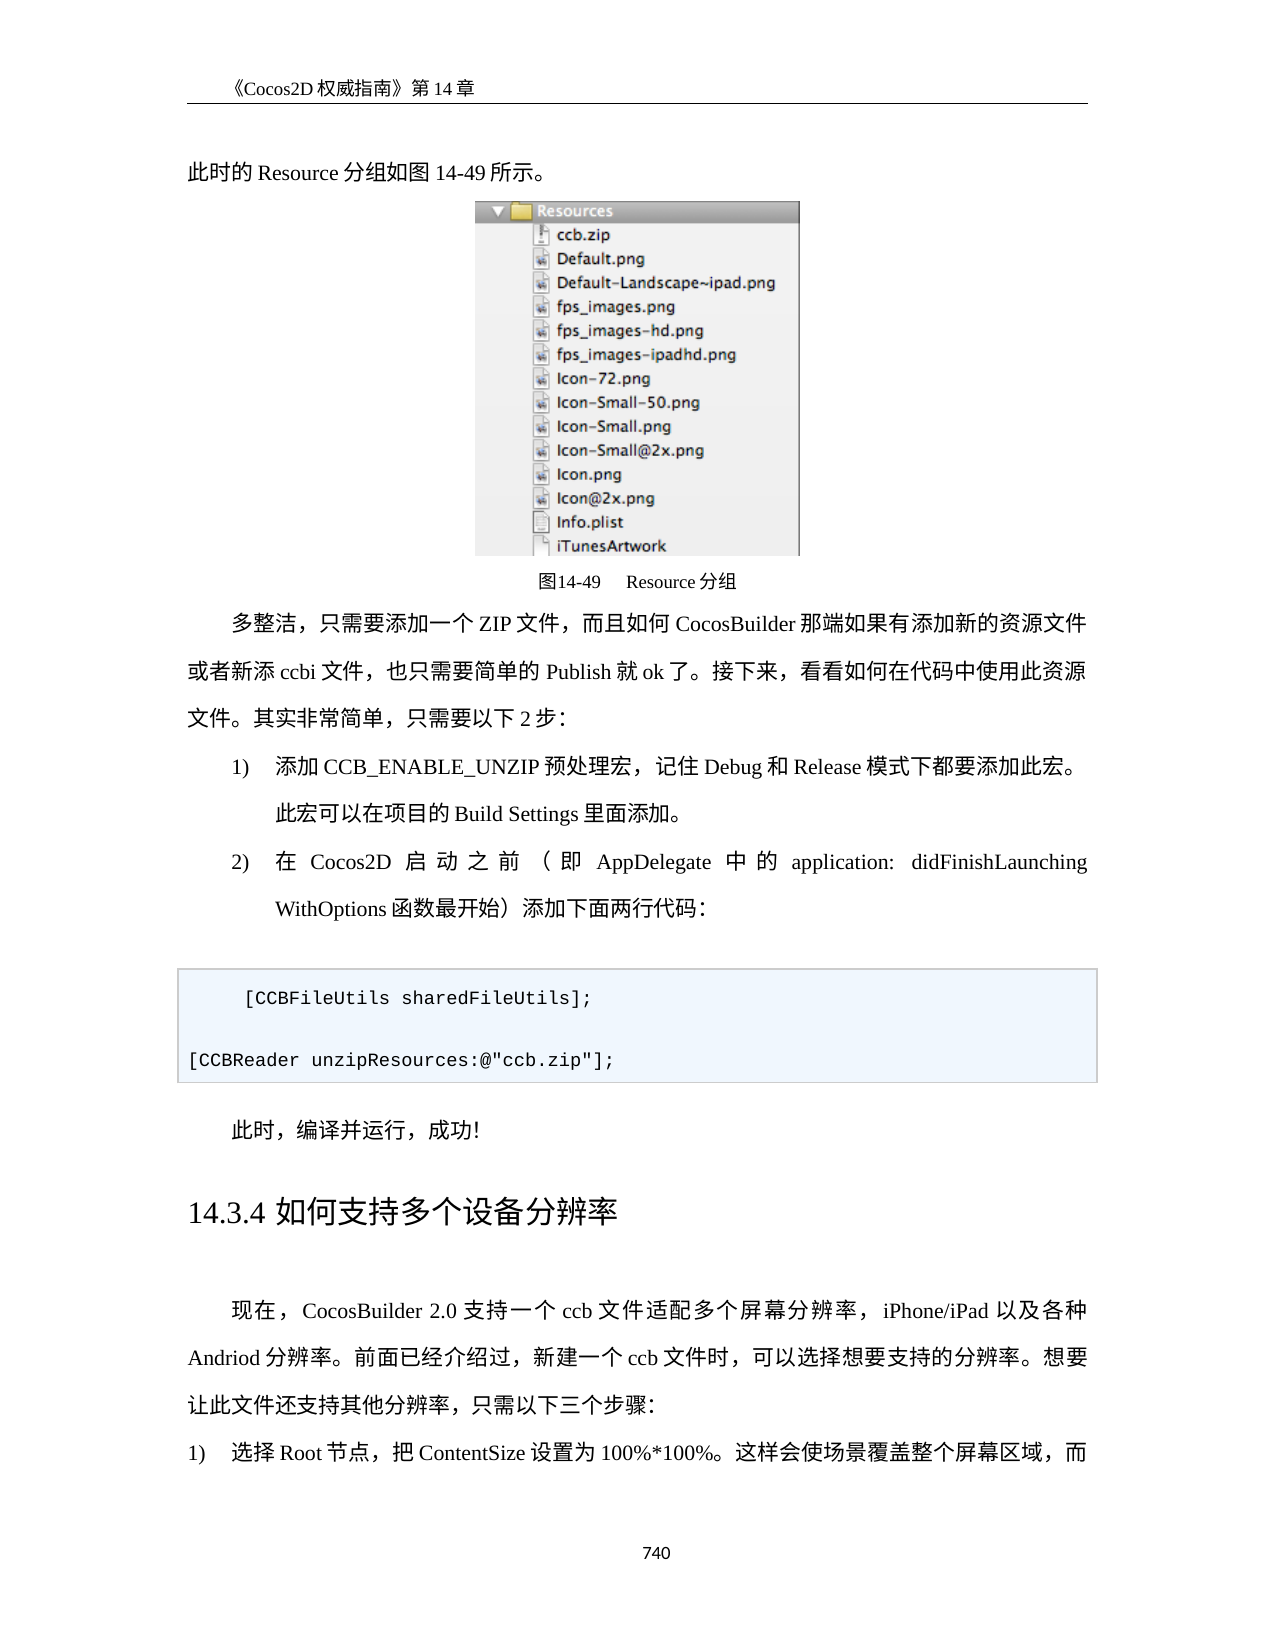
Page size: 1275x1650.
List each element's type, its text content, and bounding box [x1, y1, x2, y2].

text Resource分组 [187, 568, 1088, 594]
list 添加CCB_ENABLE_UNZIP预处理宏，记住Debug和Release模式下都要添加此宏。此宏可以在项目的Build Settings里面添加。 [231, 749, 1088, 828]
text 现在，CocosBuilder 2.0支持一个ccb文件适配多个屏幕分辨率，iPhone/iPad以及各种Andriod分辨率。前面已经介绍过，新建一个ccb文件时，可以选择想要支持的分辨率。想要让此文件还支持其他分辨率，只需以下三个步骤： [187, 1293, 1088, 1419]
text 此时，编译并运行，成功！ [187, 1113, 1088, 1144]
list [187, 1435, 1088, 1467]
picture [475, 201, 800, 556]
list 在Cocos2D启动之前（即AppDelegate中的application: didFinishLaunching WithOptions函数最开始）添加下面两行代码： [231, 844, 1088, 923]
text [187, 154, 1088, 186]
text [CCBFileUtils sharedFileUtils]; [179, 970, 1096, 1011]
text 多整洁，只需要添加一个ZIP文件，而且如何CocosBuilder那端如果有添加新的资源文件或者新添ccbi文件，也只需要简单的Publish就ok了。接下来，看看如何在代码中使用此资源文件。其实非常简单，只需要以下2步： [187, 606, 1088, 733]
subtitle 如何支持多个设备分辨率 [187, 1187, 1088, 1233]
text [CCBReader unzipResources:@"ccb.zip"]; [179, 1030, 1096, 1082]
